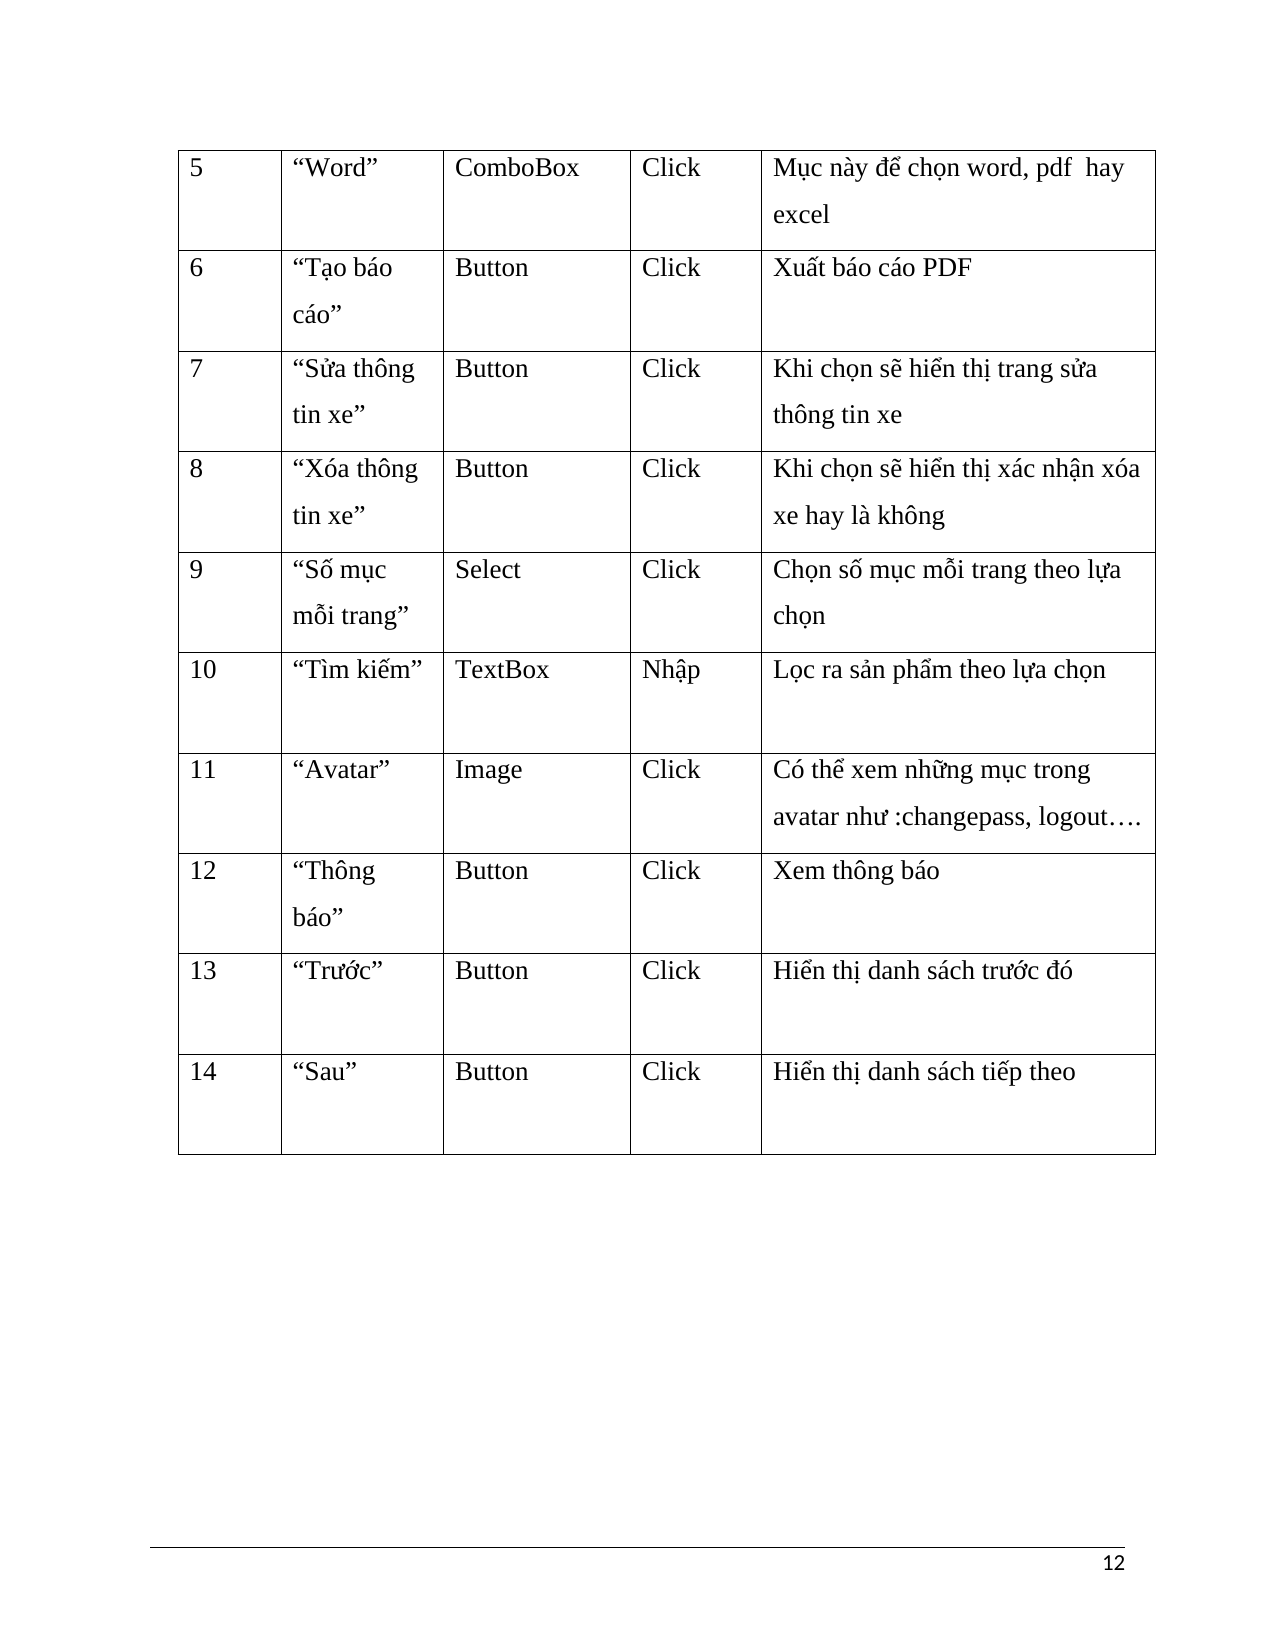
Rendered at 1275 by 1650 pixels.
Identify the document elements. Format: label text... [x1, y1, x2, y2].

table_cell Button [444, 954, 630, 1054]
table_cell Click [631, 151, 761, 250]
table_cell “Tìm kiếm” [282, 653, 443, 752]
table_cell “Xóa thông tin xe” [282, 452, 443, 552]
table_cell Có thể xem những mục trong avatar như :changepass, logout…. [762, 754, 1155, 853]
table_cell “Trước” [282, 954, 443, 1054]
table_cell “Thông báo” [282, 854, 443, 953]
table_cell Button [444, 854, 630, 953]
table_cell Click [631, 954, 761, 1054]
table_cell “Sửa thông tin xe” [282, 352, 443, 451]
table_cell TextBox [444, 653, 630, 752]
table_cell “Số mục mỗi trang” [282, 553, 443, 652]
table_cell “Sau” [282, 1055, 443, 1154]
table_cell 10 [179, 653, 281, 752]
table_cell 11 [179, 754, 281, 853]
table_cell Click [631, 754, 761, 853]
table_cell Button [444, 352, 630, 451]
table_cell 12 [179, 854, 281, 953]
table_cell Click [631, 251, 761, 351]
table_cell Hiển thị danh sách trước đó [762, 954, 1155, 1054]
table_cell 5 [179, 151, 281, 250]
table_cell 7 [179, 352, 281, 451]
table_cell Khi chọn sẽ hiển thị trang sửa thông tin xe [762, 352, 1155, 451]
table_cell Click [631, 1055, 761, 1154]
table_cell Select [444, 553, 630, 652]
table_cell 13 [179, 954, 281, 1054]
table_cell Chọn số mục mỗi trang theo lựa chọn [762, 553, 1155, 652]
table_cell “Avatar” [282, 754, 443, 853]
table_cell 9 [179, 553, 281, 652]
table_cell “Word” [282, 151, 443, 250]
table_cell 8 [179, 452, 281, 552]
table_cell Click [631, 854, 761, 953]
table_cell Hiển thị danh sách tiếp theo [762, 1055, 1155, 1154]
table_cell Lọc ra sản phẩm theo lựa chọn [762, 653, 1155, 752]
table_cell 14 [179, 1055, 281, 1154]
table_cell Click [631, 452, 761, 552]
table_cell “Tạo báo cáo” [282, 251, 443, 351]
table_cell Button [444, 251, 630, 351]
table_cell Click [631, 352, 761, 451]
table_cell Xem thông báo [762, 854, 1155, 953]
table_cell Nhập [631, 653, 761, 752]
table_cell Button [444, 1055, 630, 1154]
table_cell Click [631, 553, 761, 652]
table_cell Khi chọn sẽ hiển thị xác nhận xóa xe hay là không [762, 452, 1155, 552]
table_cell 6 [179, 251, 281, 351]
table_cell Image [444, 754, 630, 853]
table_cell ComboBox [444, 151, 630, 250]
table_cell Xuất báo cáo PDF [762, 251, 1155, 351]
table_cell Button [444, 452, 630, 552]
table_cell Mục này để chọn word, pdf hay excel [762, 151, 1155, 250]
